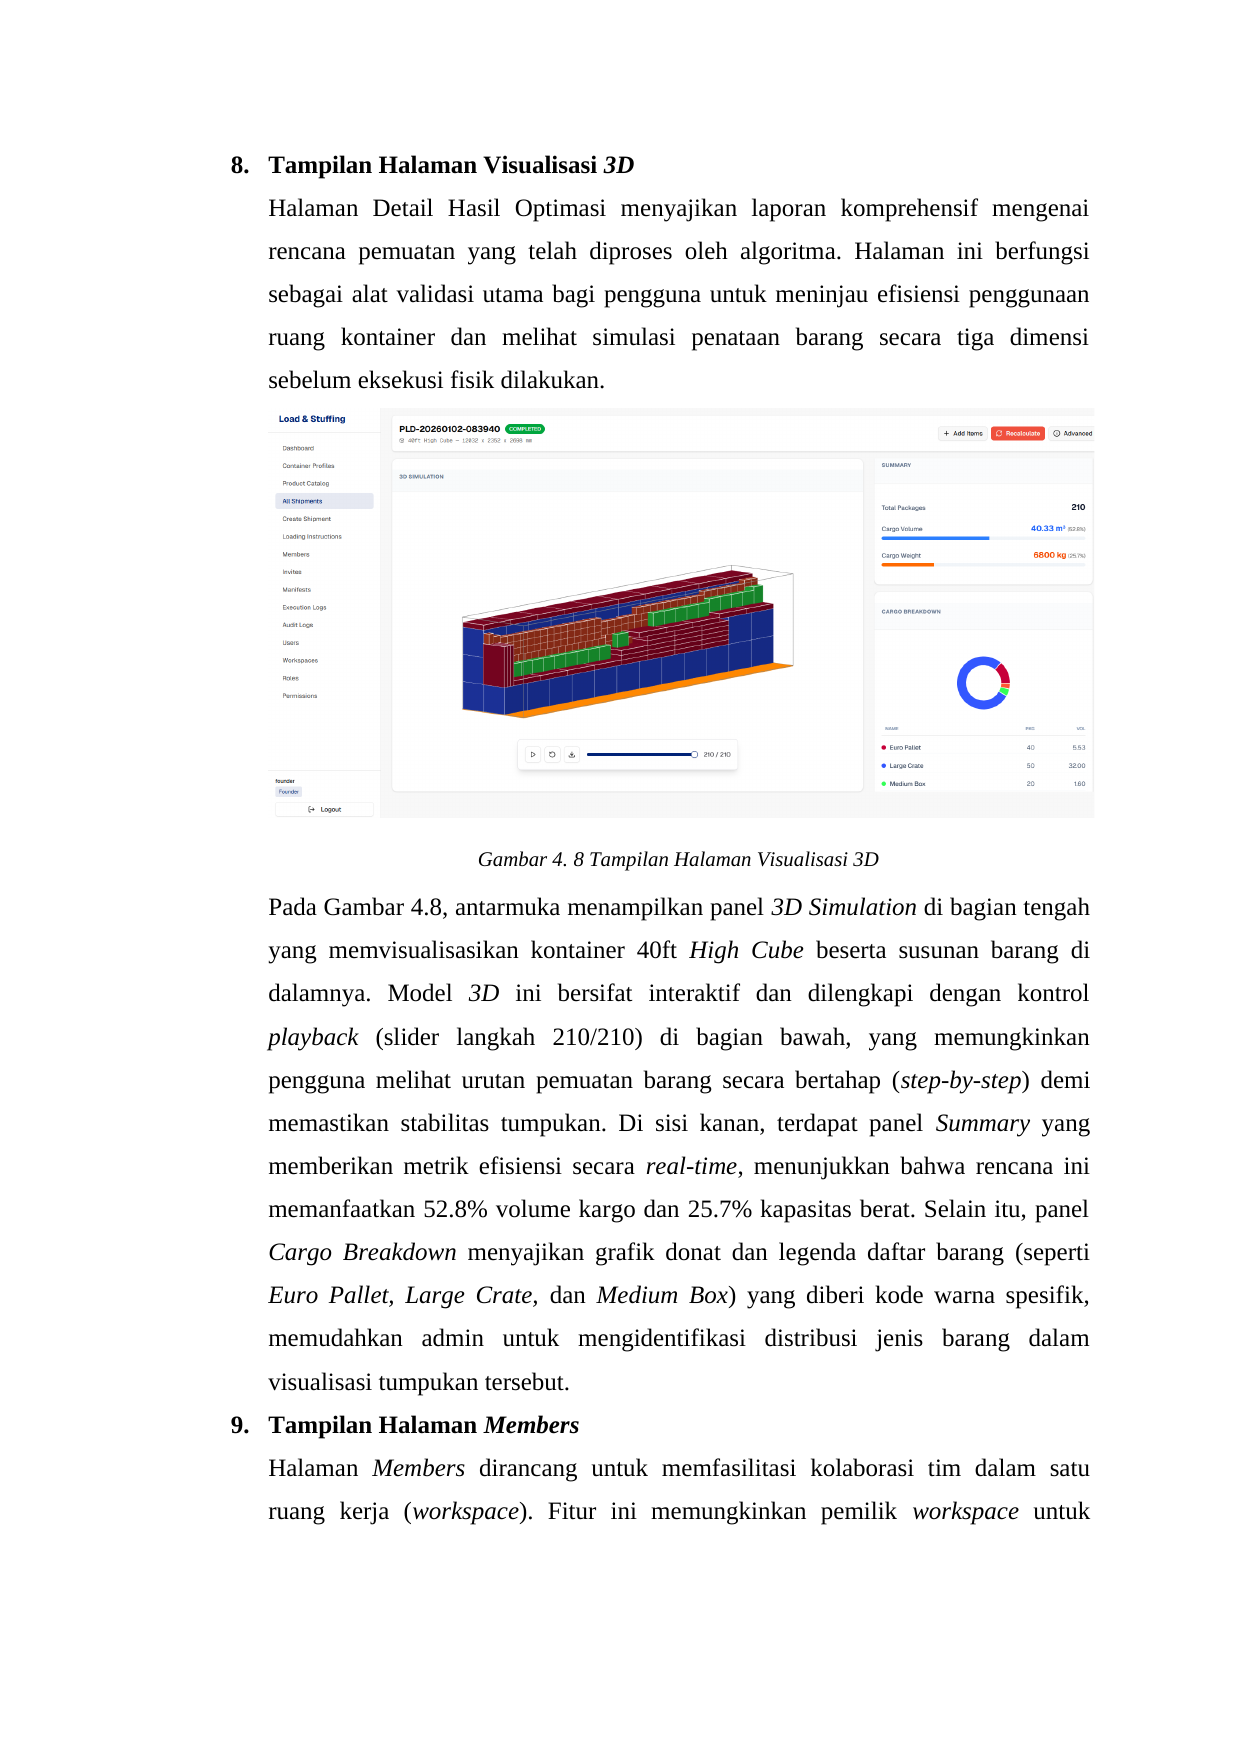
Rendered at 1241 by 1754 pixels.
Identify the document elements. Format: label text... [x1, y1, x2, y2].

list Tampilan Halaman Members [231, 1410, 1090, 1438]
list Halaman Detail Hasil Optimasi menyajikan laporan komprehensif mengenai rencana pemuatan yang telah diproses oleh algoritma. Halaman ini berfungsi sebagai alat validasi utama bagi pengguna untuk meninjau efisiensi penggunaan ruang kontainer dan melihat simulasi penataan barang secara tiga dimensi sebelum eksekusi fisik dilakukan. [268, 193, 1090, 394]
list Pada Gambar 4.8, antarmuka menampilkan panel 3D Simulation di bagian tengah yang memvisualisasikan kontainer 40ft High Cube beserta susunan barang di dalamnya. Model 3D ini bersifat interaktif dan dilengkapi dengan kontrol playback (slider langkah 210/210) di bagian bawah, yang memungkinkan pengguna melihat urutan pemuatan barang secara bertahap (step-by-step) demi memastikan stabilitas tumpukan. Di sisi kanan, terdapat panel Summary yang memberikan metrik efisiensi secara real-time, menunjukkan bahwa rencana ini memanfaatkan 52.8% volume kargo dan 25.7% kapasitas berat. Selain itu, panel Cargo Breakdown menyajikan grafik donat dan legenda daftar barang (seperti Euro Pallet, Large Crate, dan Medium Box) yang diberi kode warna spesifik, memudahkan admin untuk mengidentifikasi distribusi jenis barang dalam visualisasi tumpukan tersebut. [268, 892, 1090, 1395]
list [268, 1453, 1090, 1525]
list Tampilan Halaman Visualisasi 3D [231, 150, 1090, 179]
picture [268, 408, 1095, 818]
